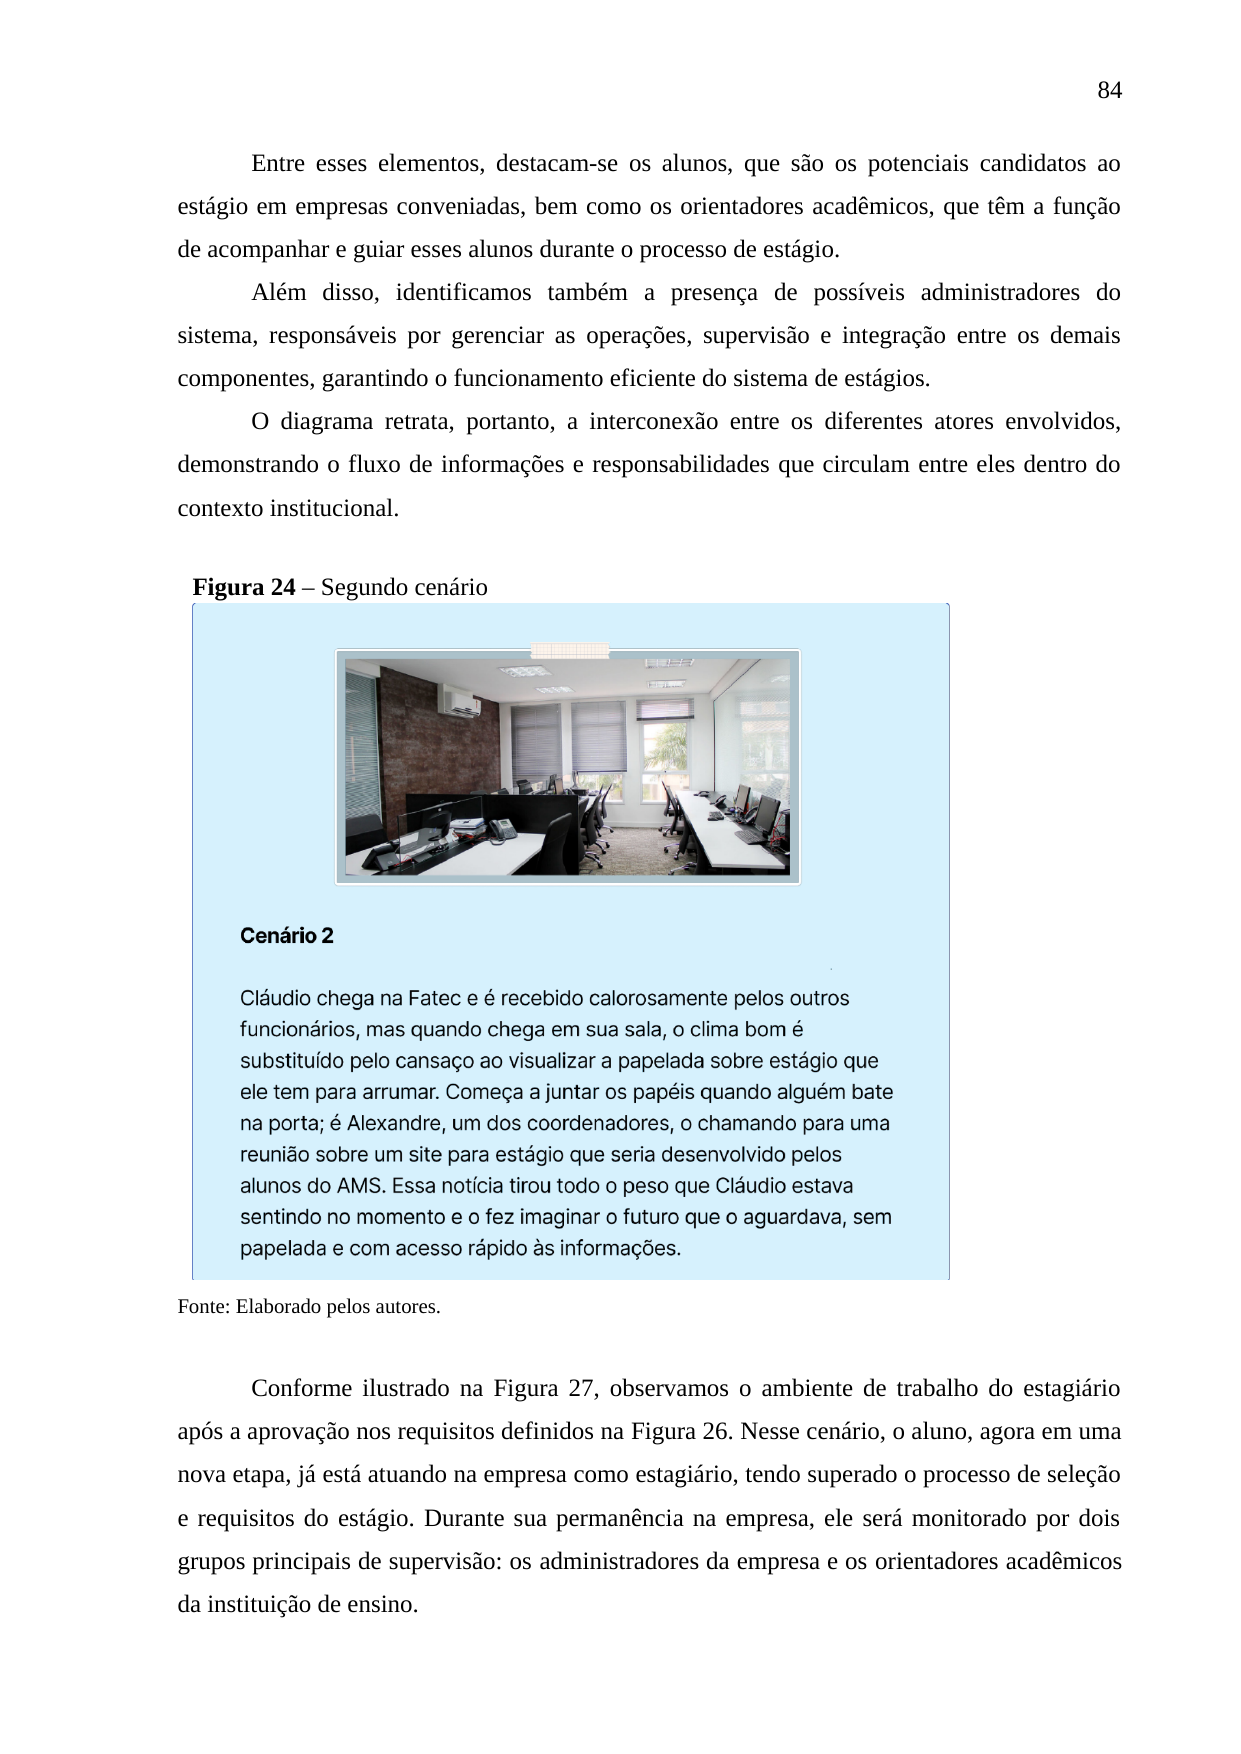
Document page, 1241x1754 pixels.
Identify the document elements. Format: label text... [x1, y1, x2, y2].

text Além disso, identificamos também a presença de possíveis administradores do sistema, responsáveis por gerenciar as operações, supervisão e integração entre os demais componentes, garantindo o funcionamento eficiente do sistema de estágios. [177, 277, 1122, 392]
text Entre esses elementos, destacam-se os alunos, que são os potenciais candidatos ao estágio em empresas conveniadas, bem como os orientadores acadêmicos, que têm a função de acompanhar e guiar esses alunos durante o processo de estágio. [177, 148, 1122, 263]
picture [192, 603, 951, 1280]
text Conforme ilustrado na Figura 27, observamos o ambiente de trabalho do estagiário após a aprovação nos requisitos definidos na Figura 26. Nesse cenário, o aluno, agora em uma nova etapa, já está atuando na empresa como estagiário, tendo superado o processo de seleção e requisitos do estágio. Durante sua permanência na empresa, ele será monitorado por dois grupos principais de supervisão: os administradores da empresa e os orientadores acadêmicos da instituição de ensino. [177, 1373, 1122, 1618]
text O diagrama retrata, portanto, a interconexão entre os diferentes atores envolvidos, demonstrando o fluxo de informações e responsabilidades que circulam entre eles dentro do contexto institucional. [177, 406, 1122, 521]
